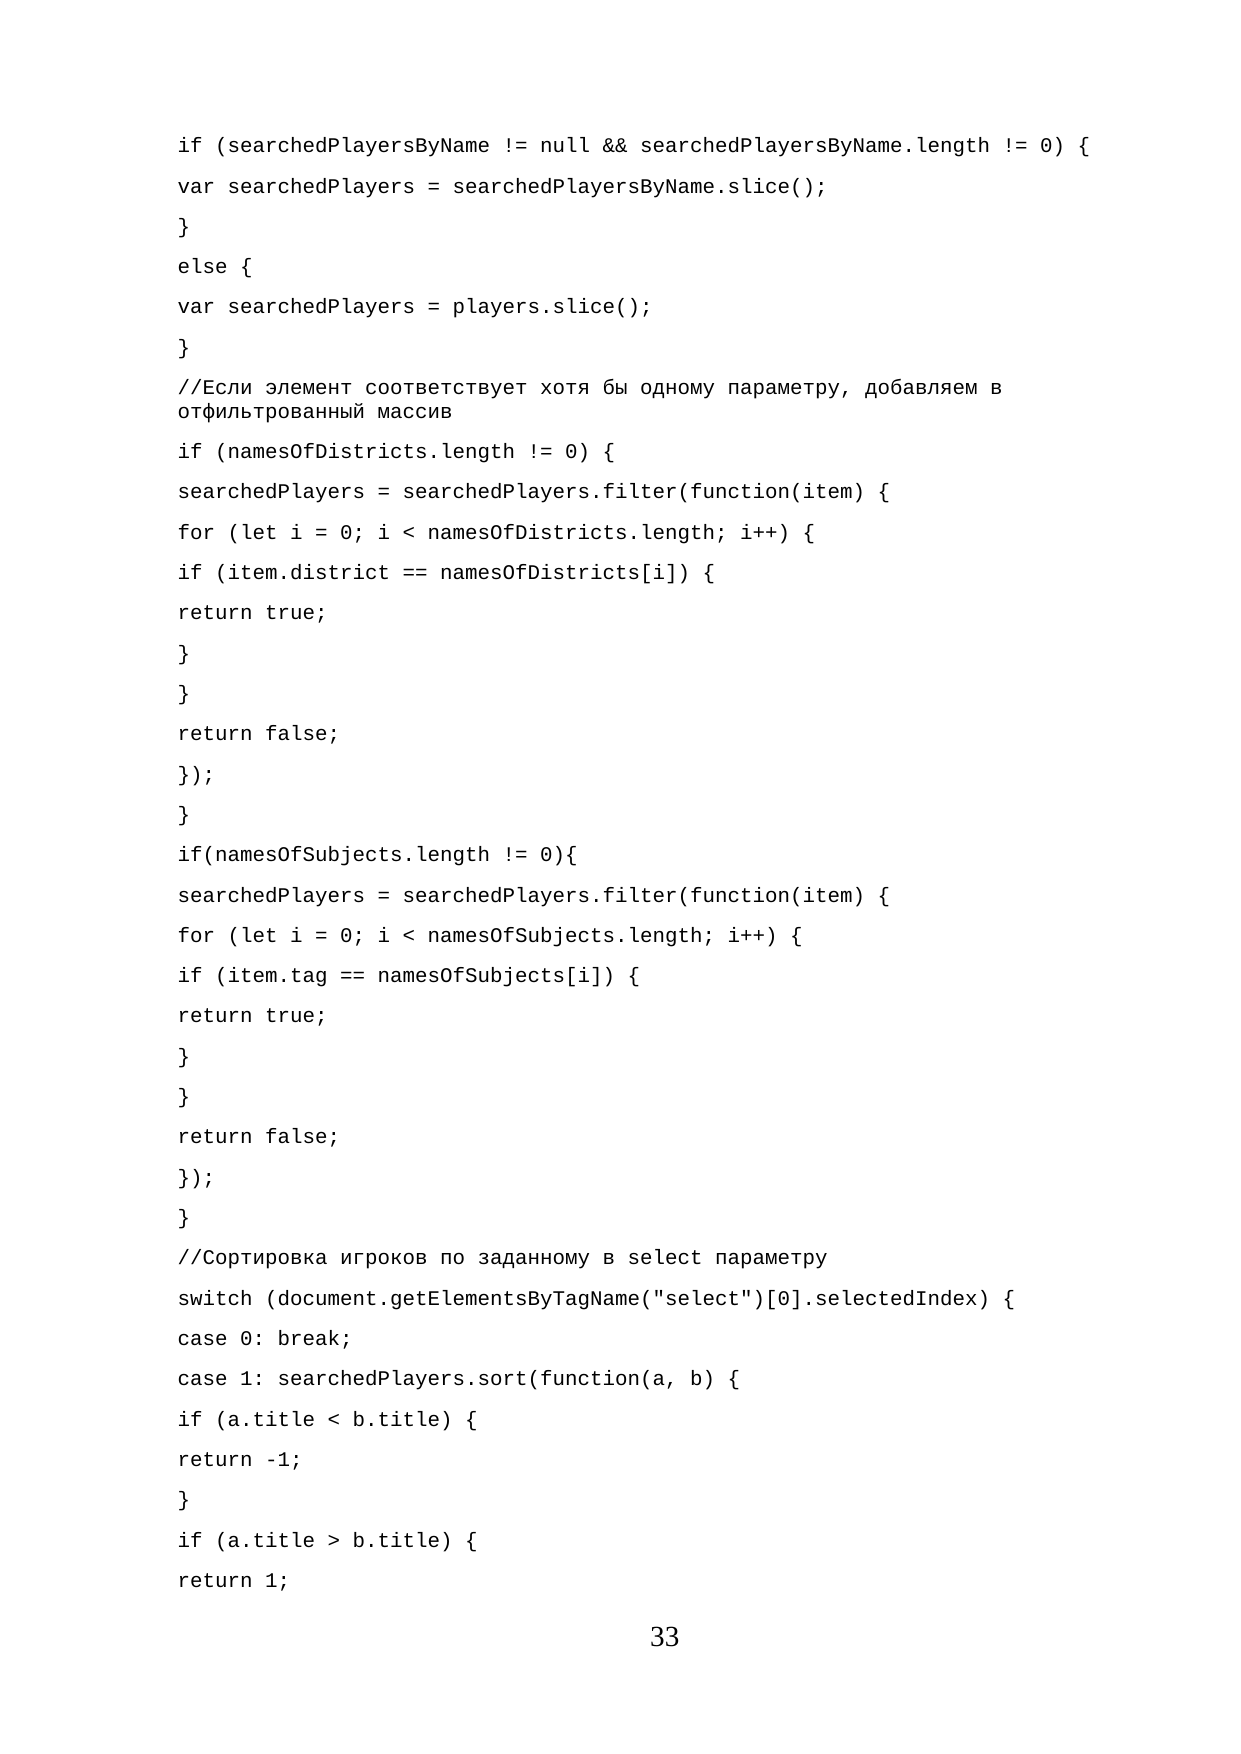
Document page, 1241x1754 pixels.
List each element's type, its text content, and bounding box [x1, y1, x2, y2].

text if (item.tag == namesOfSubjects[i]) { [177, 965, 1152, 989]
text if (item.district == namesOfDistricts[i]) { [177, 562, 1152, 586]
text } [177, 216, 1152, 239]
text var searchedPlayers = players.slice(); [177, 297, 1152, 320]
text searchedPlayers = searchedPlayers.filter(function(item) { [177, 481, 1152, 505]
text searchedPlayers = searchedPlayers.filter(function(item) { [177, 884, 1152, 908]
text else { [177, 256, 1152, 280]
text } [177, 1489, 1152, 1513]
text } [177, 337, 1152, 361]
text return false; [177, 723, 1152, 747]
text for (let i = 0; i < namesOfDistricts.length; i++) { [177, 522, 1152, 545]
text }); [177, 1167, 1152, 1190]
text //Сортировка игроков по заданному в select параметру [177, 1247, 1152, 1271]
text return true; [177, 1006, 1152, 1029]
text } [177, 804, 1152, 828]
text }); [177, 764, 1152, 787]
text return -1; [177, 1449, 1152, 1473]
text if (namesOfDistricts.length != 0) { [177, 441, 1152, 465]
text return true; [177, 602, 1152, 626]
text case 1: searchedPlayers.sort(function(a, b) { [177, 1368, 1152, 1392]
text return 1; [177, 1570, 1152, 1593]
text } [177, 1207, 1152, 1231]
text return false; [177, 1126, 1152, 1150]
text } [177, 1046, 1152, 1069]
text } [177, 683, 1152, 707]
text case 0: break; [177, 1328, 1152, 1352]
text } [177, 1086, 1152, 1110]
text if (a.title > b.title) { [177, 1529, 1152, 1553]
text //Если элемент соответствует хотя бы одному параметру, добавляем в отфильтрованный массив [177, 377, 1152, 424]
text if (a.title < b.title) { [177, 1409, 1152, 1432]
text for (let i = 0; i < namesOfSubjects.length; i++) { [177, 925, 1152, 948]
text } [177, 643, 1152, 666]
text if(namesOfSubjects.length != 0){ [177, 844, 1152, 868]
text switch (document.getElementsByTagName("select")[0].selectedIndex) { [177, 1288, 1152, 1311]
text if (searchedPlayersByName != null && searchedPlayersByName.length != 0) { [177, 135, 1152, 159]
text var searchedPlayers = searchedPlayersByName.slice(); [177, 176, 1152, 199]
